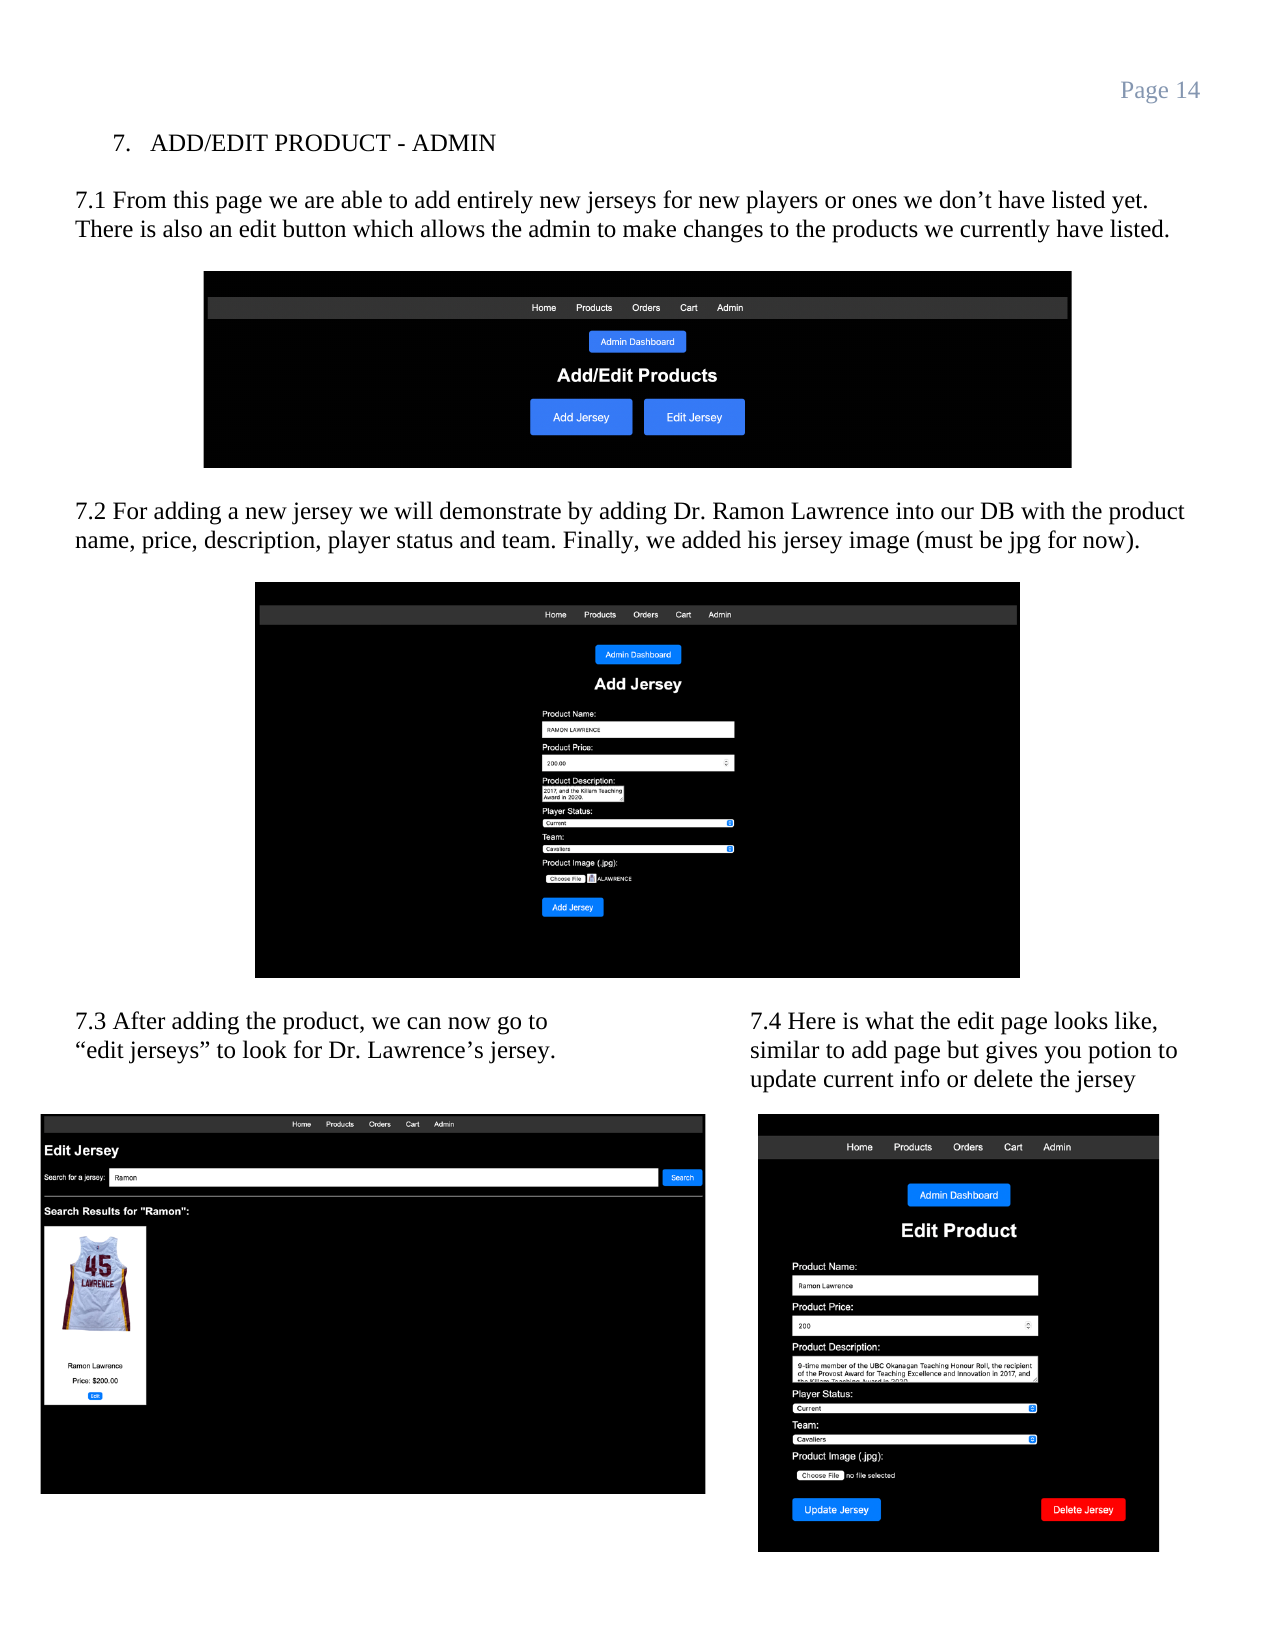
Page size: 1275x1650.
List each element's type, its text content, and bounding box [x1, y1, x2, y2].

text 7.1 From this page we are able to add entirely new jerseys for new players or ones we don’t have listed yet. There is also an edit button which allows the admin to make changes to the products we currently have listed. [75, 185, 1200, 243]
list ADD/EDIT PRODUCT - ADMIN [112, 128, 1200, 157]
picture [758, 1114, 1160, 1552]
text 7.3 After adding the product, we can now go to “edit jerseys” to look for Dr. Lawrence’s jersey. [75, 1006, 600, 1088]
text 7.2 For adding a new jersey we will demonstrate by adding Dr. Ramon Lawrence into our DB with the product name, price, description, player status and team. Finally, we added his jersey image (must be jpg for now). [75, 496, 1200, 554]
text 7.4 Here is what the edit page looks like, similar to add page but gives you potion to update current info or delete the jersey [750, 1006, 1200, 1093]
picture [40, 1114, 706, 1494]
picture [203, 271, 1072, 468]
picture [255, 582, 1020, 978]
